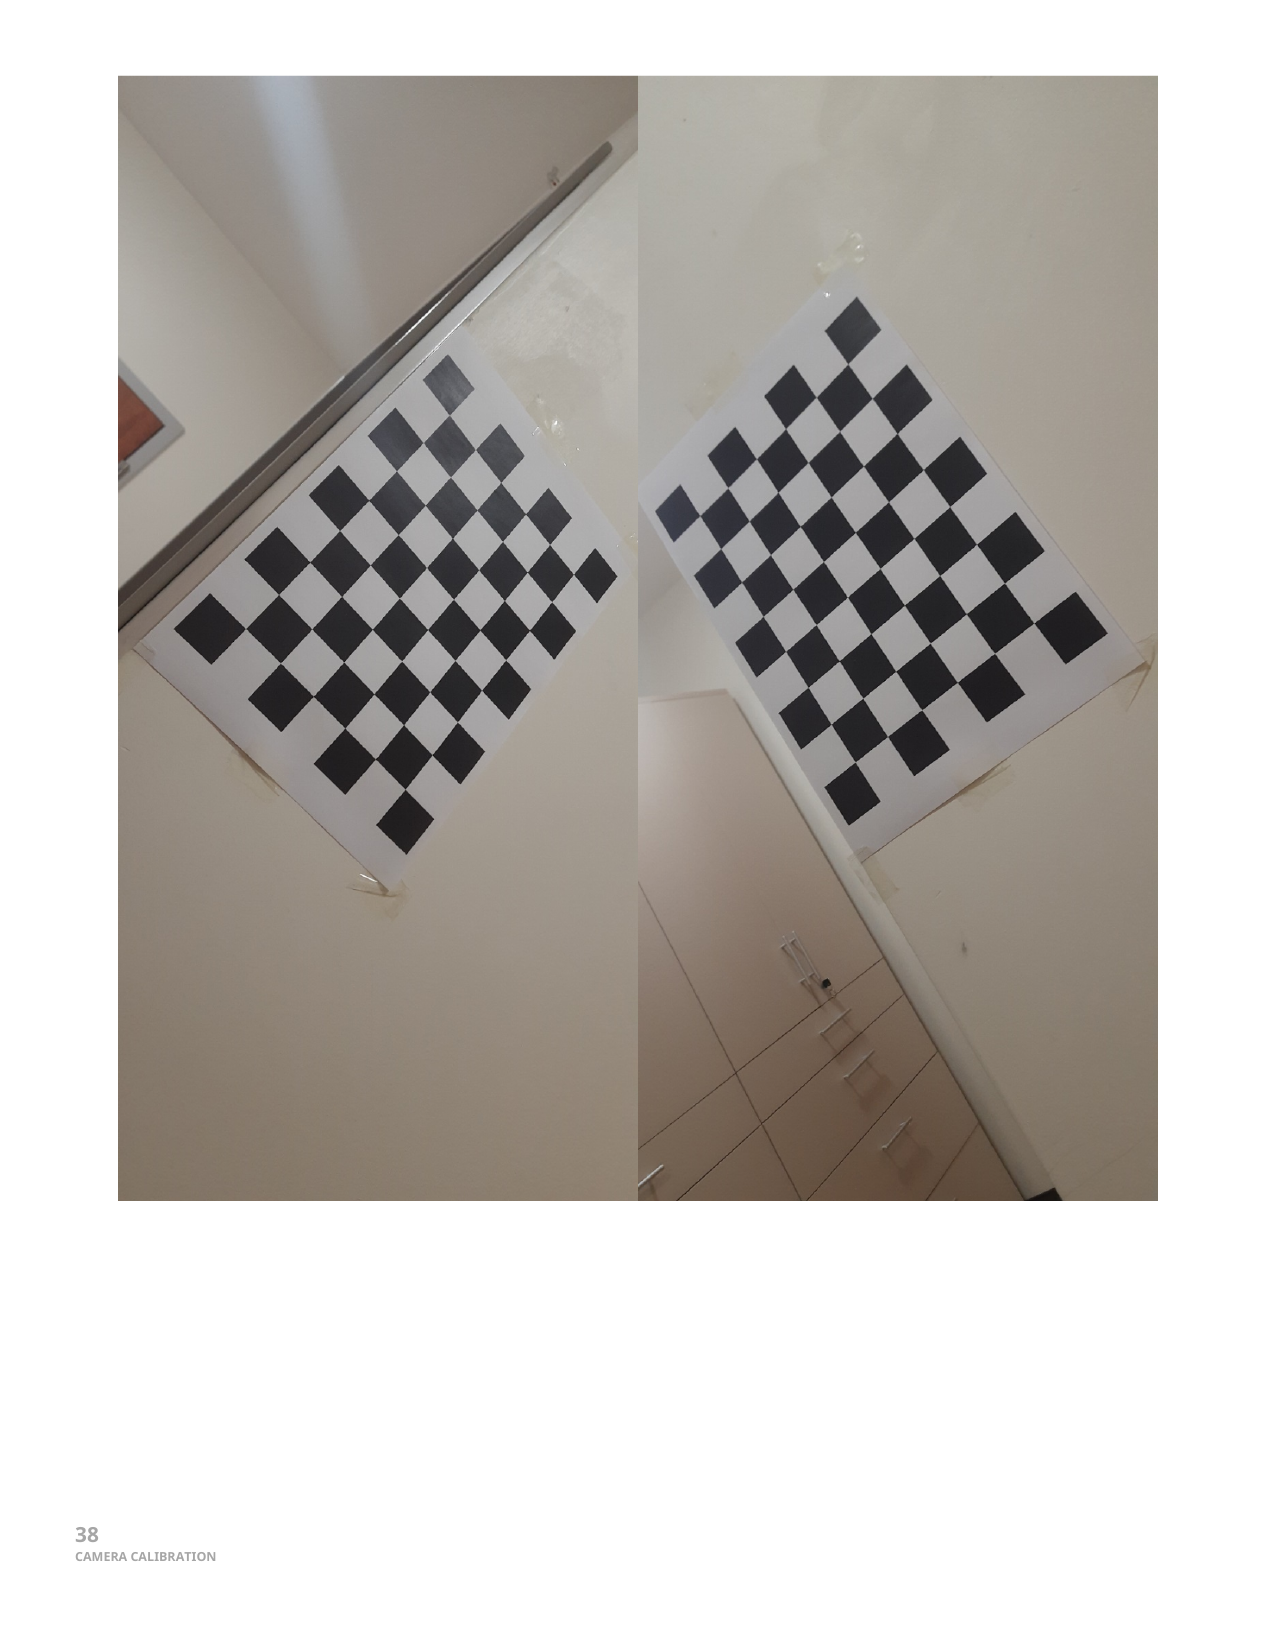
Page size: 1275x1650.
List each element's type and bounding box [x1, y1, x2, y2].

picture [118, 77, 1158, 1200]
